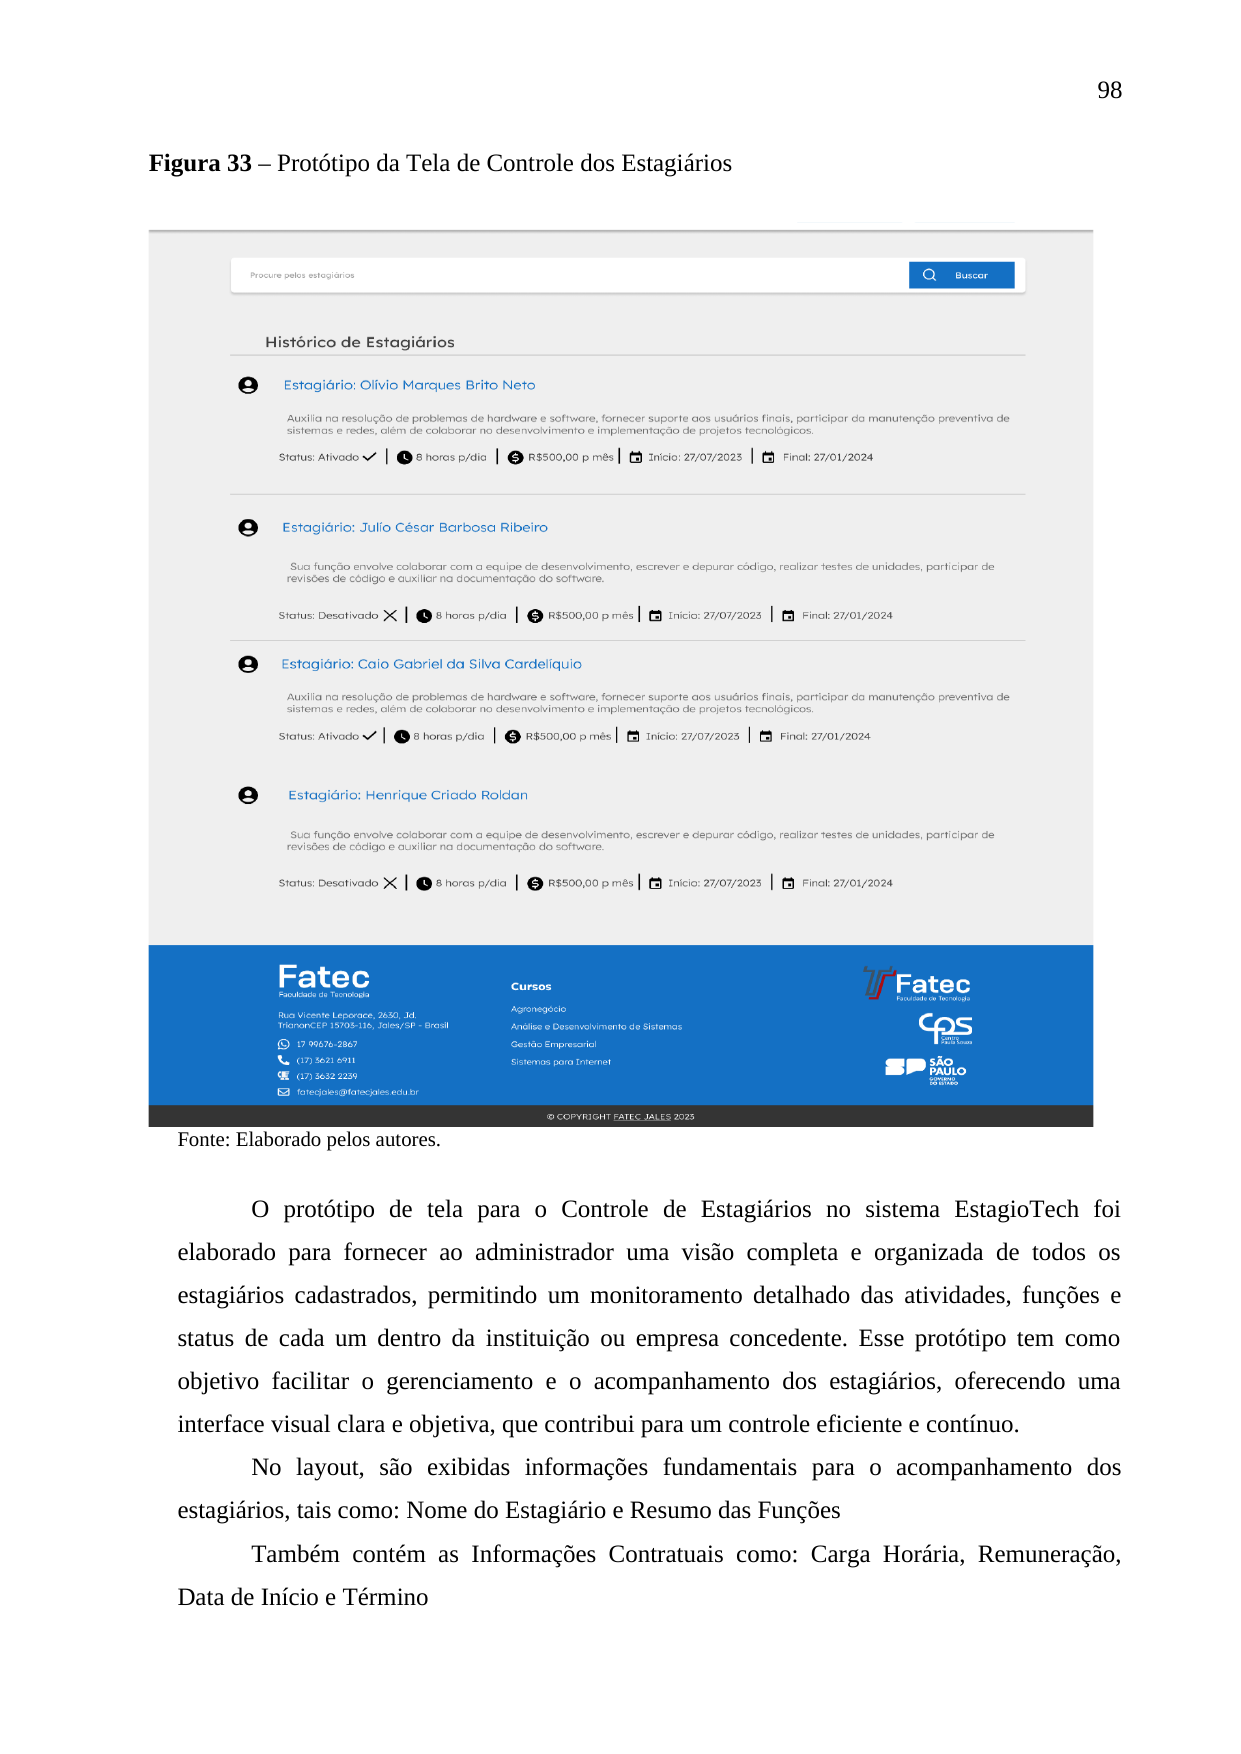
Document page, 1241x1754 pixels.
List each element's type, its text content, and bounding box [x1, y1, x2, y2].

text O protótipo de tela para o Controle de Estagiários no sistema EstagioTech foi elaborado para fornecer ao administrador uma visão completa e organizada de todos os estagiários cadastrados, permitindo um monitoramento detalhado das atividades, funções e status de cada um dentro da instituição ou empresa concedente. Esse protótipo tem como objetivo facilitar o gerenciamento e o acompanhamento dos estagiários, oferecendo uma interface visual clara e objetiva, que contribui para um controle eficiente e contínuo. [177, 1194, 1122, 1438]
picture [148, 223, 1094, 1127]
text Também contém as Informações Contratuais como: Carga Horária, Remuneração, Data de Início e Término [177, 1539, 1122, 1611]
text No layout, são exibidas informações fundamentais para o acompanhamento dos estagiários, tais como: Nome do Estagiário e Resumo das Funções [177, 1452, 1122, 1524]
